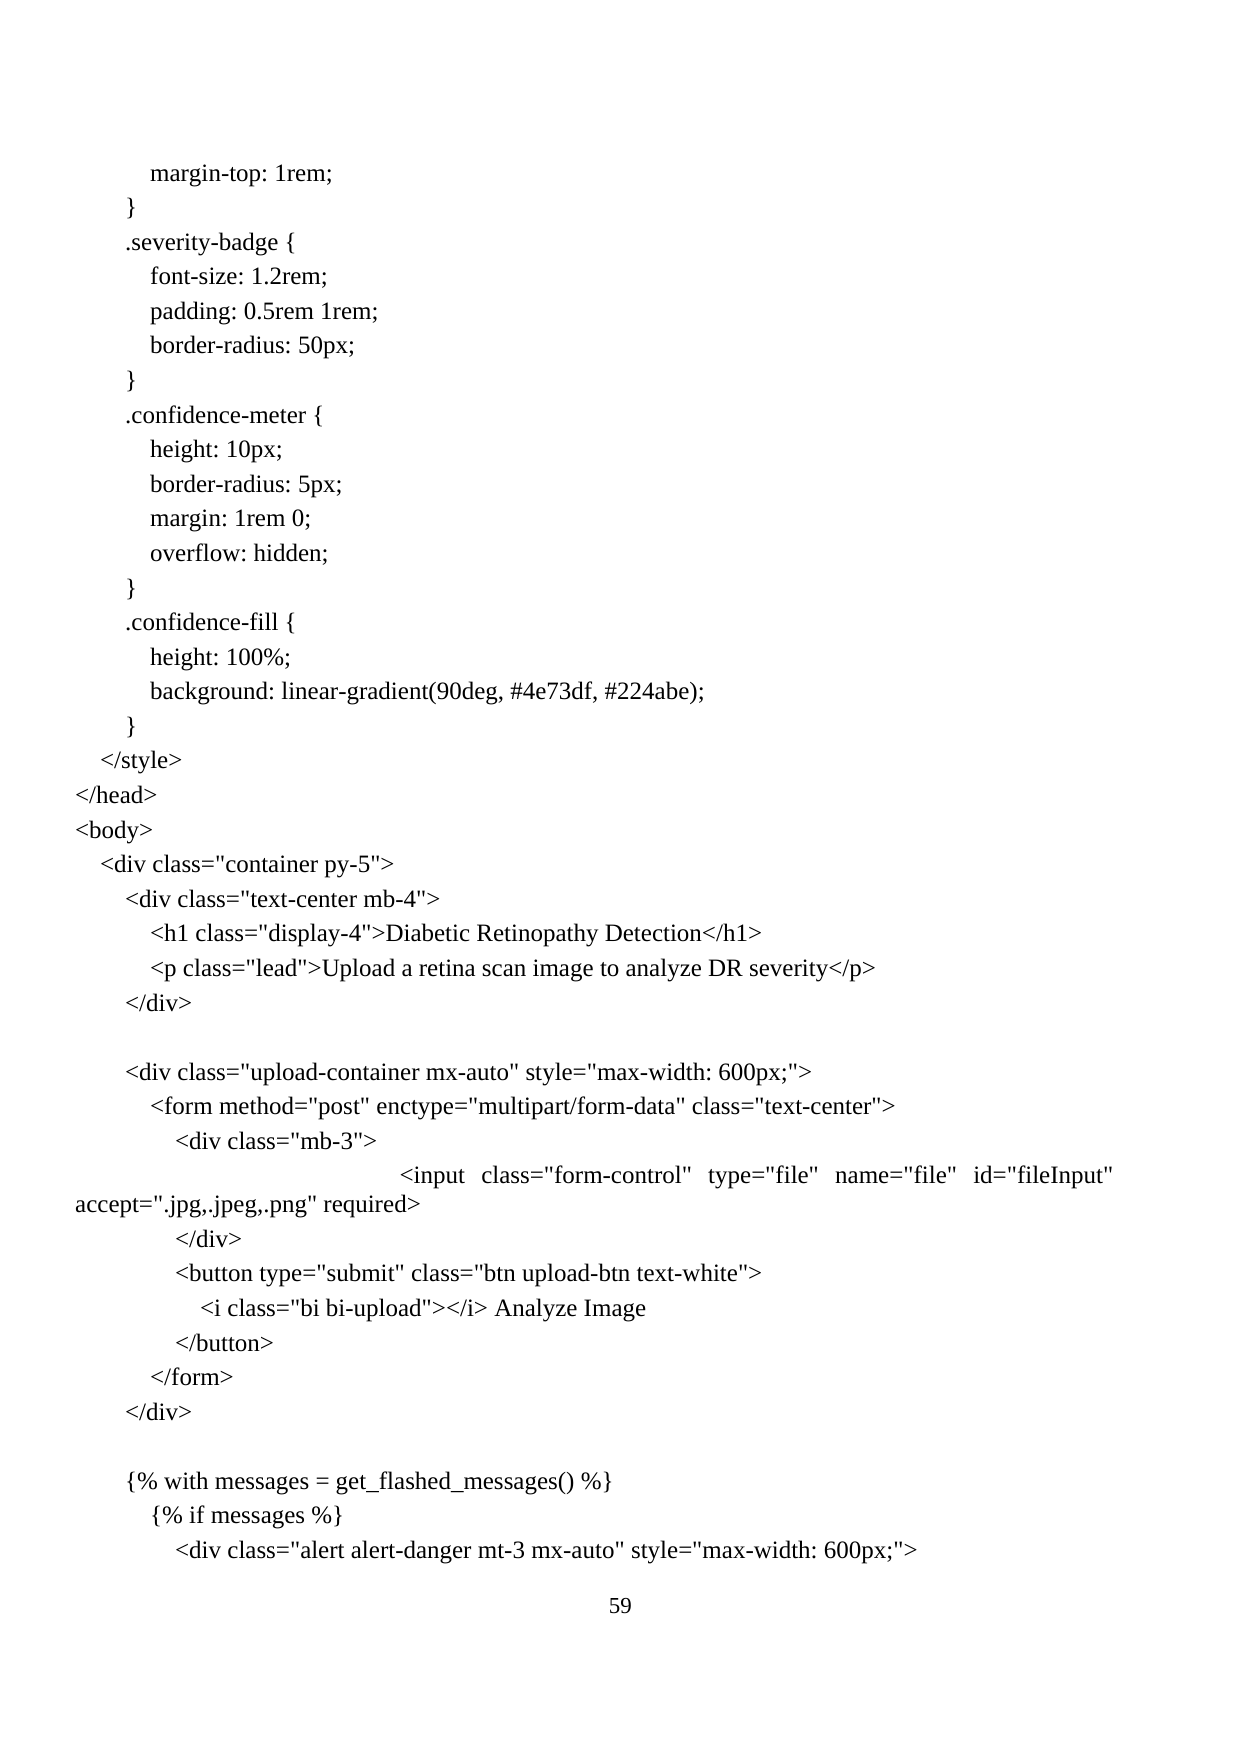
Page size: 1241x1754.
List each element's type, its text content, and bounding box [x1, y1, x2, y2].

subtitle background: linear-gradient(90deg, #4e73df, #224abe); [75, 676, 1115, 705]
subtitle overflow: hidden; [75, 538, 1115, 567]
subtitle <div class="alert alert-danger mt-3 mx-auto" style="max-width: 600px;"> [75, 1535, 1115, 1564]
subtitle margin-top: 1rem; [75, 158, 1115, 186]
subtitle } [75, 365, 1115, 394]
subtitle <div class="upload-container mx-auto" style="max-width: 600px;"> [75, 1057, 1115, 1086]
subtitle </div> [75, 1397, 1115, 1426]
subtitle </form> [75, 1362, 1115, 1391]
subtitle </button> [75, 1328, 1115, 1356]
subtitle <button type="submit" class="btn upload-btn text-white"> [75, 1258, 1115, 1287]
subtitle .severity-badge { [75, 227, 1115, 256]
subtitle border-radius: 50px; [75, 331, 1115, 359]
subtitle <h1 class="display-4">Diabetic Retinopathy Detection</h1> [75, 918, 1115, 947]
subtitle <div class="text-center mb-4"> [75, 884, 1115, 913]
subtitle .confidence-fill { [75, 607, 1115, 636]
subtitle {% with messages = get_flashed_messages() %} [75, 1466, 1115, 1495]
subtitle } [75, 573, 1115, 601]
subtitle <p class="lead">Upload a retina scan image to analyze DR severity</p> [75, 953, 1115, 982]
subtitle <i class="bi bi-upload"></i> Analyze Image [75, 1293, 1115, 1322]
subtitle <body> [75, 815, 1115, 843]
subtitle height: 10px; [75, 434, 1115, 463]
subtitle padding: 0.5rem 1rem; [75, 296, 1115, 325]
subtitle </div> [75, 1224, 1115, 1253]
subtitle } [75, 192, 1115, 221]
subtitle </div> [75, 988, 1115, 1016]
subtitle font-size: 1.2rem; [75, 261, 1115, 290]
subtitle <form method="post" enctype="multipart/form-data" class="text-center"> [75, 1091, 1115, 1120]
subtitle border-radius: 5px; [75, 469, 1115, 498]
subtitle .confidence-meter { [75, 400, 1115, 428]
subtitle <div class="mb-3"> [75, 1126, 1115, 1155]
subtitle margin: 1rem 0; [75, 503, 1115, 532]
subtitle {% if messages %} [75, 1501, 1115, 1529]
subtitle </head> [75, 780, 1115, 809]
subtitle } [75, 711, 1115, 740]
subtitle </style> [75, 746, 1115, 774]
subtitle <input class="form-control" type="file" name="file" id="fileInput" accept=".jpg,.jpeg,.png" required> [75, 1161, 1115, 1218]
subtitle <div class="container py-5"> [75, 849, 1115, 878]
subtitle height: 100%; [75, 642, 1115, 671]
